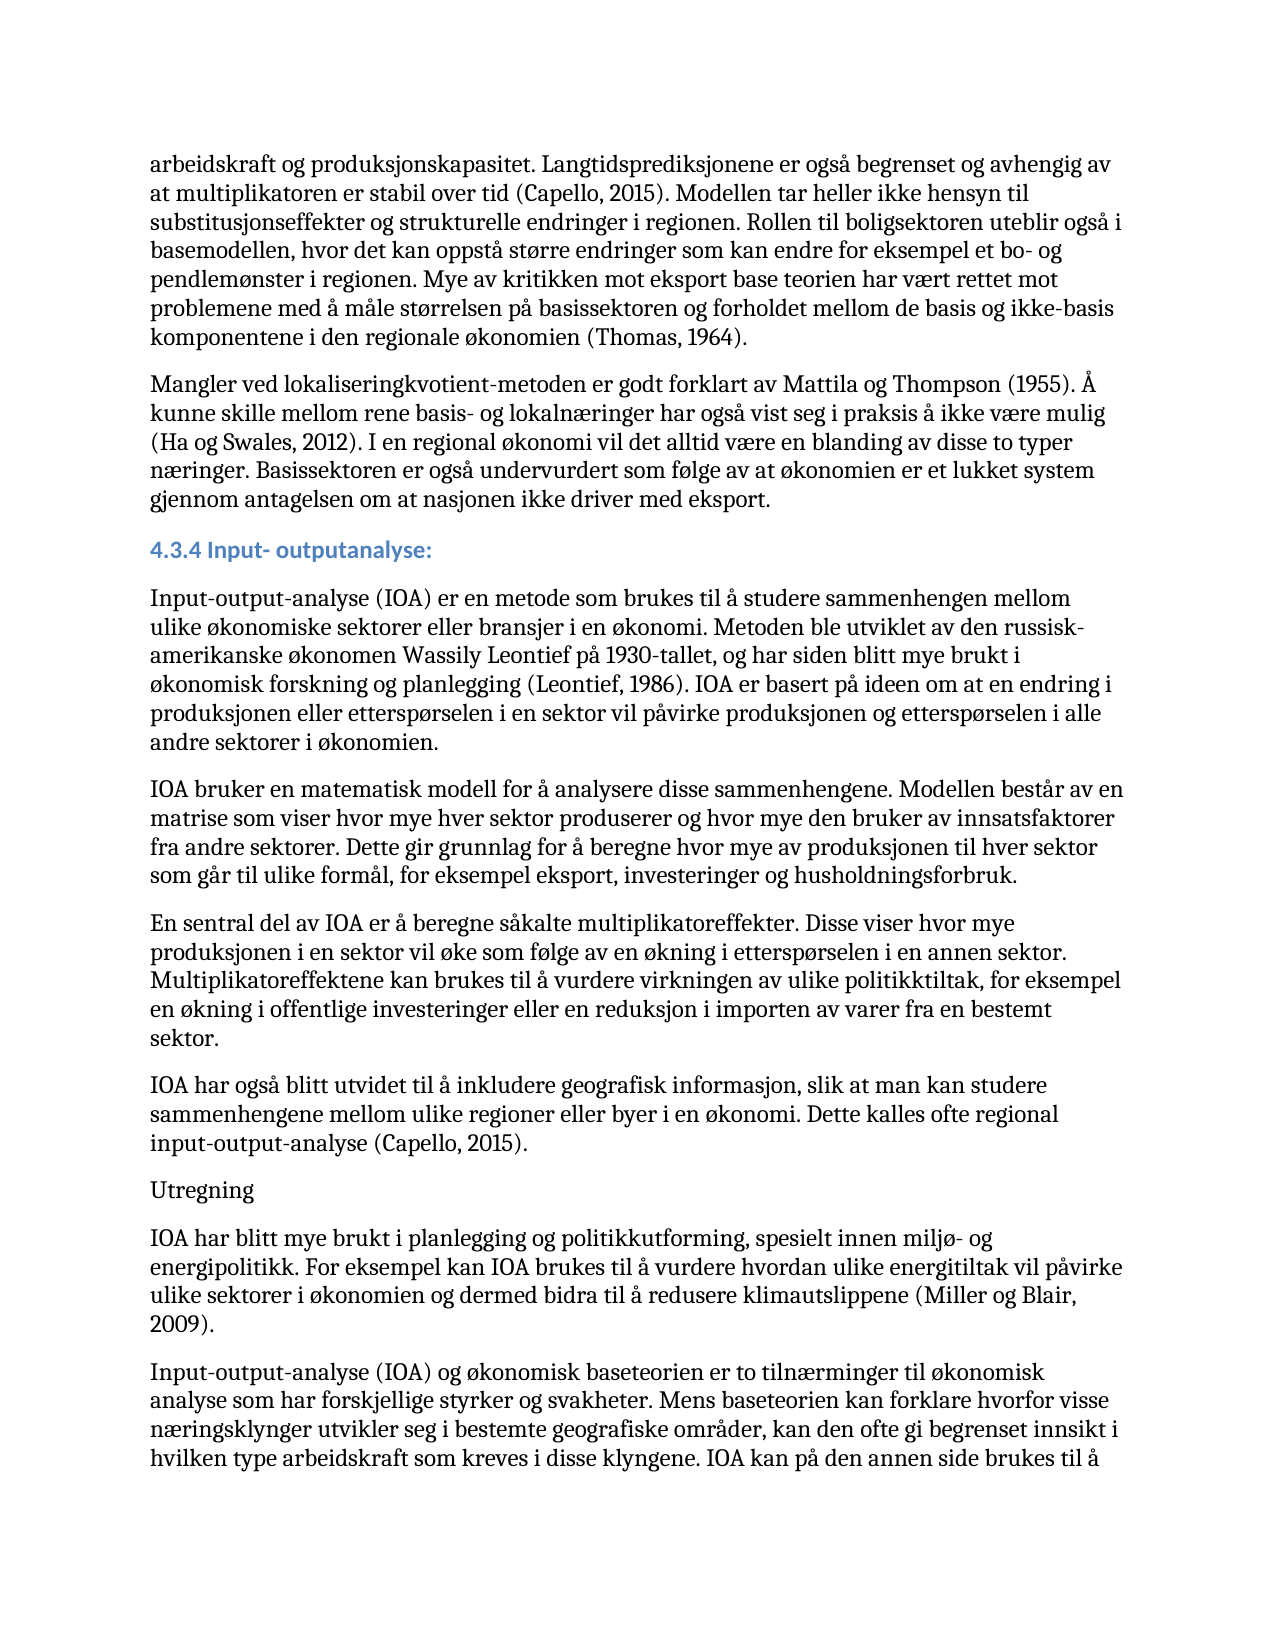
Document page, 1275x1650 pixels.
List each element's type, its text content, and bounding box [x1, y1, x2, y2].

text En sentral del av IOA er å beregne såkalte multiplikatoreffekter. Disse viser hvor mye produksjonen i en sektor vil øke som følge av en økning i etterspørselen i en annen sektor. Multiplikatoreffektene kan brukes til å vurdere virkningen av ulike politikktiltak, for eksempel en økning i offentlige investeringer eller en reduksjon i importen av varer fra en bestemt sektor. [150, 909, 1125, 1053]
text IOA har blitt mye brukt i planlegging og politikkutforming, spesielt innen miljø- og energipolitikk. For eksempel kan IOA brukes til å vurdere hvordan ulike energitiltak vil påvirke ulike sektorer i økonomien og dermed bidra til å redusere klimautslippene (Miller og Blair, 2009). [150, 1224, 1125, 1339]
text IOA bruker en matematisk modell for å analysere disse sammenhengene. Modellen består av en matrise som viser hvor mye hver sektor produserer og hvor mye den bruker av innsatsfaktorer fra andre sektorer. Dette gir grunnlag for å beregne hvor mye av produksjonen til hver sektor som går til ulike formål, for eksempel eksport, investeringer og husholdningsforbruk. [150, 775, 1125, 890]
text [150, 150, 1125, 351]
subtitle 4.3.4 Input- outputanalyse: [150, 534, 1125, 565]
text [150, 1358, 1125, 1473]
text Mangler ved lokaliseringkvotient-metoden er godt forklart av Mattila og Thompson (1955). Å kunne skille mellom rene basis- og lokalnæringer har også vist seg i praksis å ikke være mulig (Ha og Swales, 2012). I en regional økonomi vil det alltid være en blanding av disse to typer næringer. Basissektoren er også undervurdert som følge av at økonomien er et lukket system gjennom antagelsen om at nasjonen ikke driver med eksport. [150, 370, 1125, 514]
text Input-output-analyse (IOA) er en metode som brukes til å studere sammenhengen mellom ulike økonomiske sektorer eller bransjer i en økonomi. Metoden ble utviklet av den russisk-amerikanske økonomen Wassily Leontief på 1930-tallet, og har siden blitt mye brukt i økonomisk forskning og planlegging (Leontief, 1986). IOA er basert på ideen om at en endring i produksjonen eller etterspørselen i en sektor vil påvirke produksjonen og etterspørselen i alle andre sektorer i økonomien. [150, 584, 1125, 756]
text IOA har også blitt utvidet til å inkludere geografisk informasjon, slik at man kan studere sammenhengene mellom ulike regioner eller byer i en økonomi. Dette kalles ofte regional input-output-analyse (Capello, 2015). [150, 1071, 1125, 1158]
text Utregning [150, 1176, 1125, 1205]
